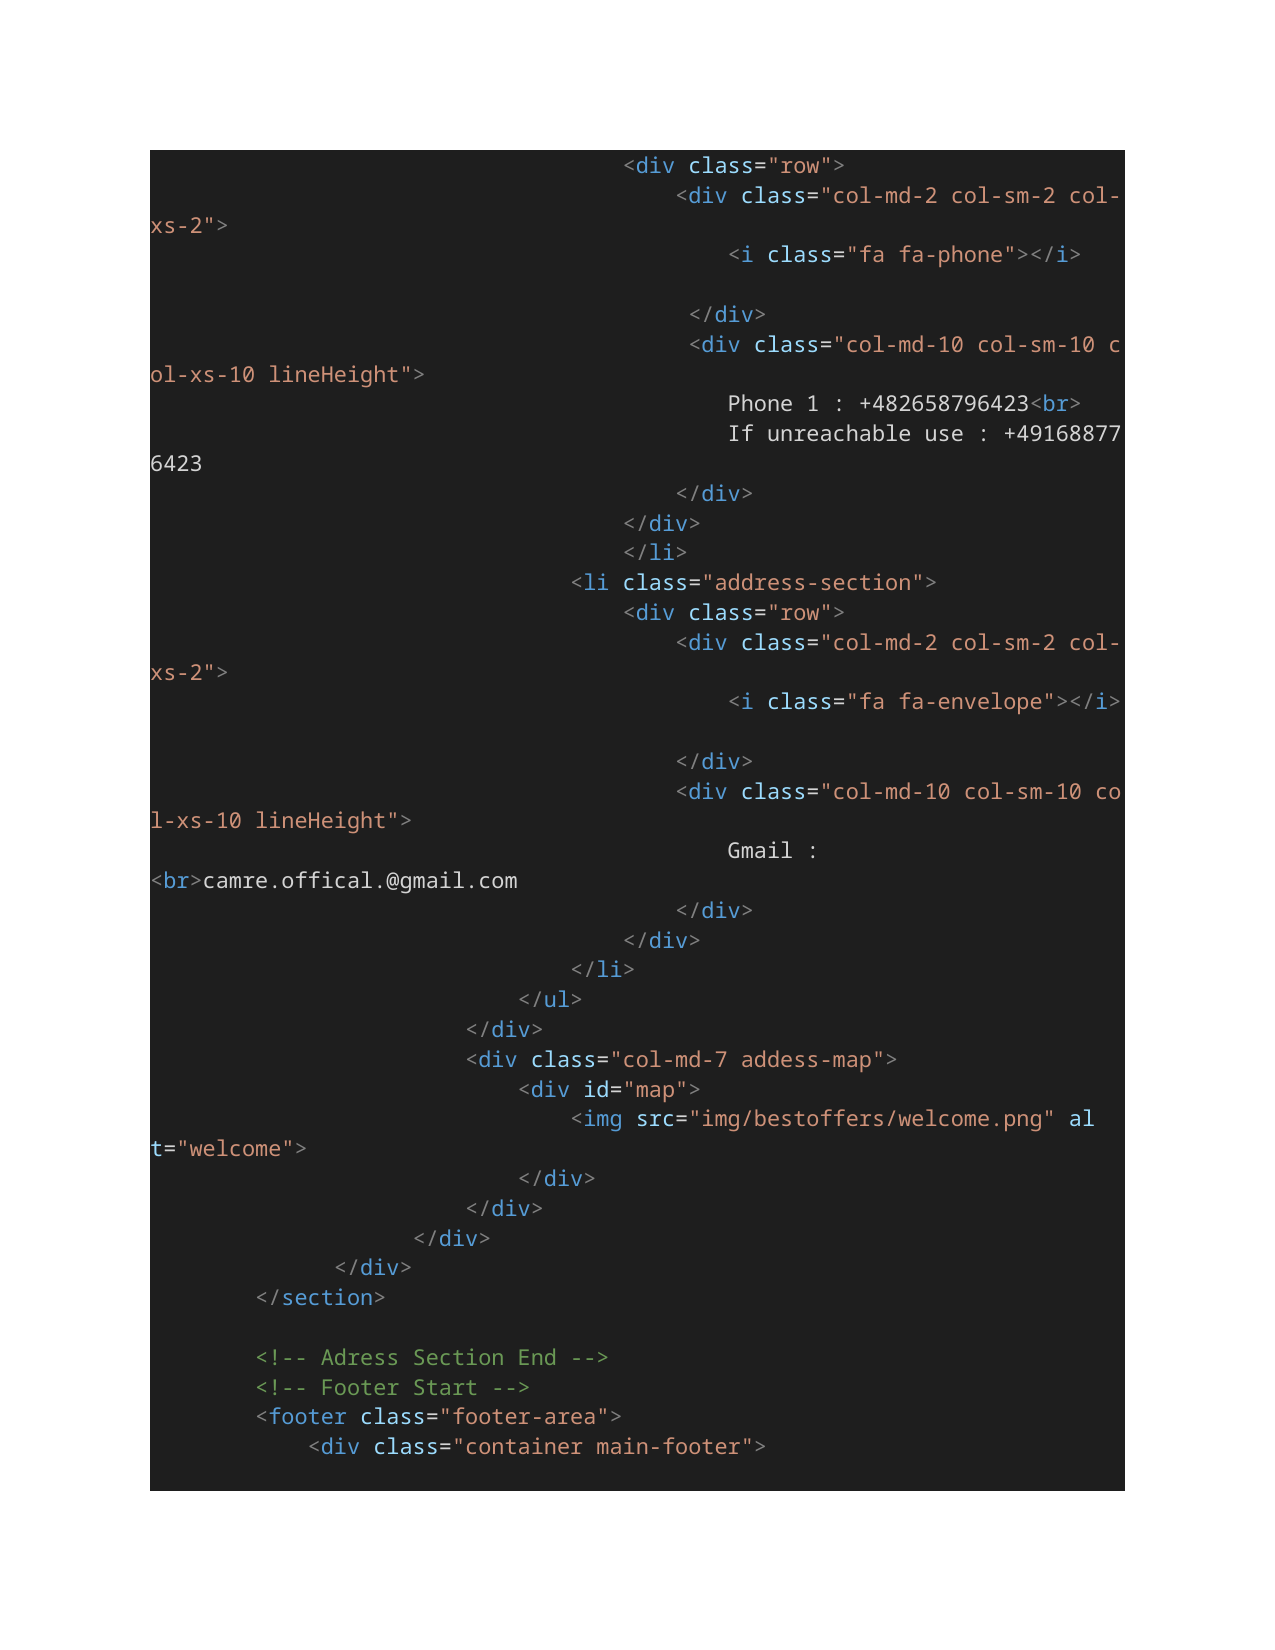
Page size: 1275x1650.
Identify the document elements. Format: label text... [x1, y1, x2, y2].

text Gmail : <br>camre.offical.@gmail.com [150, 835, 1125, 895]
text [150, 329, 1125, 388]
text </ul> [150, 984, 1125, 1014]
text </div> [150, 1163, 1125, 1193]
text </li> [150, 954, 1125, 984]
text </section> [150, 1282, 1125, 1312]
text </div> [150, 299, 1125, 329]
text </div> [150, 924, 1125, 954]
text <div class="row"> [150, 150, 1125, 180]
text <div class="col-md-2 col-sm-2 col-xs-2"> [150, 180, 1125, 239]
text <div class="col-md-7 addess-map"> [150, 1044, 1125, 1073]
text </div> [150, 895, 1125, 924]
text <i class="fa fa-phone"></i> [150, 239, 1125, 299]
text Phone 1 : +482658796423<br> [150, 388, 1125, 418]
text </div> [150, 746, 1125, 776]
text <li class="address-section"> [150, 567, 1125, 597]
text <div class="row"> [150, 597, 1125, 627]
text <img src="img/bestoffers/welcome.png" alt="welcome"> [150, 1103, 1125, 1163]
text <div class="container main-footer"> [150, 1431, 1125, 1461]
text </div> [150, 1193, 1125, 1222]
text <div class="col-md-2 col-sm-2 col-xs-2"> [150, 627, 1125, 686]
text If unreachable use : +491688776423 [150, 418, 1125, 478]
text </div> [150, 478, 1125, 507]
text </div> [150, 1222, 1125, 1252]
text </div> [150, 1014, 1125, 1044]
text <div id="map"> [150, 1073, 1125, 1103]
text <i class="fa fa-envelope"></i> [150, 686, 1125, 746]
text <footer class="footer-area"> [150, 1401, 1125, 1431]
text </li> [150, 537, 1125, 567]
text </div> [150, 1252, 1125, 1282]
text <!-- Footer Start --> [150, 1371, 1125, 1401]
text <!-- Adress Section End --> [150, 1342, 1125, 1371]
text <div class="col-md-10 col-sm-10 col-xs-10 lineHeight"> [150, 776, 1125, 835]
text </div> [150, 507, 1125, 537]
